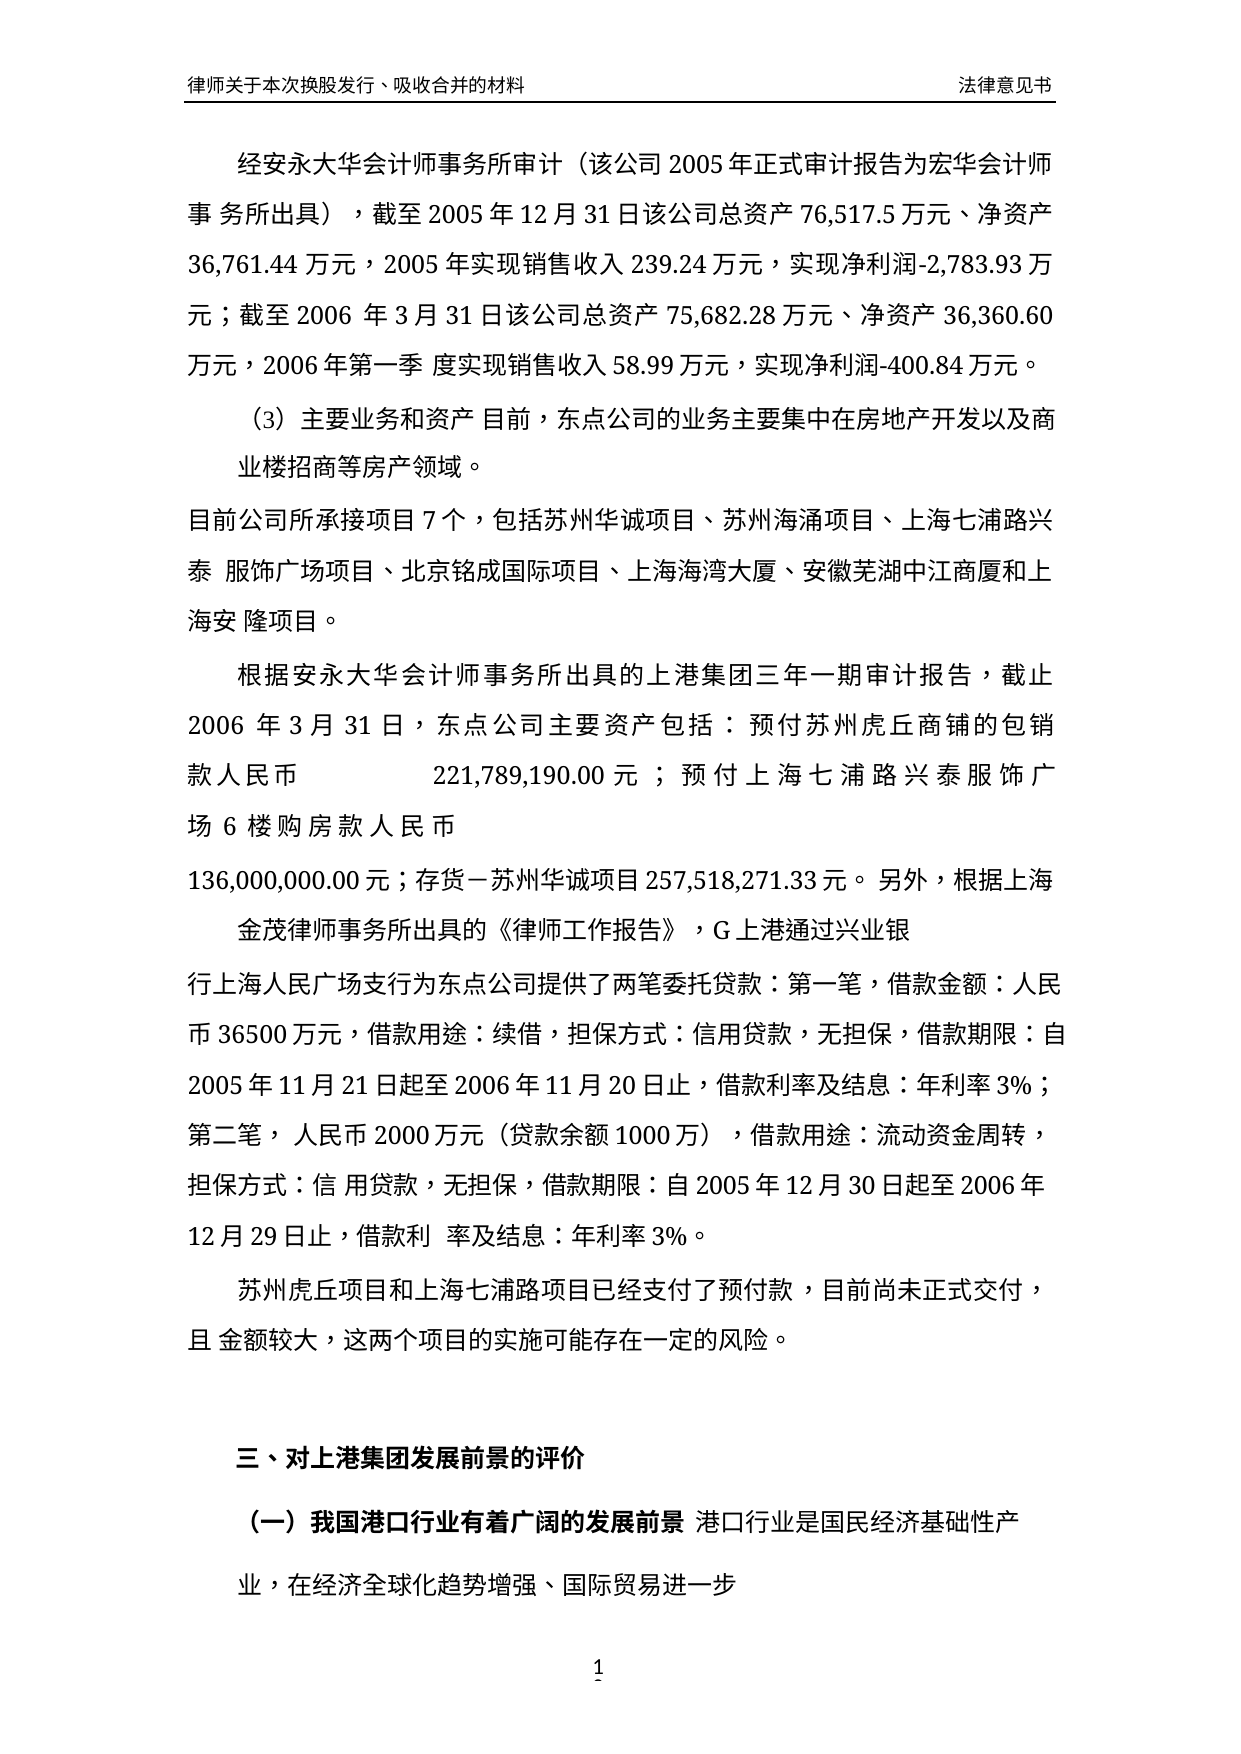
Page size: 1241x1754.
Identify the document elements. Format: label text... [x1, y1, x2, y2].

subtitle 三、对上港集团发展前景的评价 [235, 1441, 1073, 1475]
text 行上海人民广场支行为东点公司提供了两笔委托贷款：第一笔，借款金额：人民 币36500万元，借款用途：续借，担保方式：信用贷款，无担保，借款期限：自 2005年11月21日起至2006年11月20日止，借款利率及结息：年利率3%；第二笔， 人民币2000万元（贷款余额1000万），借款用途：流动资金周转，担保方式：信 用贷款，无担保，借款期限：自2005年12月30日起至2006年12月29日止，借款利 率及结息：年利率3%。 [187, 967, 1073, 1252]
text 目前公司所承接项目7个，包括苏州华诚项目、苏州海涌项目、上海七浦路兴泰 服饰广场项目、北京铭成国际项目、上海海湾大厦、安徽芜湖中江商厦和上海安 隆项目。 [187, 503, 1054, 637]
text 136,000,000.00元；存货－苏州华诚项目257,518,271.33元。 另外，根据上海金茂律师事务所出具的《律师工作报告》，G上港通过兴业银 [187, 862, 1062, 947]
text 苏州虎丘项目和上海七浦路项目已经支付了预付款，目前尚未正式交付，且 金额较大，这两个项目的实施可能存在一定的风险。 [187, 1272, 1054, 1357]
text 根据安永大华会计师事务所出具的上港集团三年一期审计报告，截止2006 年3月 31日，东点公司主要资产包括： 预付苏州虎丘商铺的包销款人民币 221,789,190.00 元 ； 预付上海七浦路兴泰服饰广场6楼购房款人民 币 [187, 657, 1056, 842]
text （3）主要业务和资产 目前，东点公司的业务主要集中在房地产开发以及商业楼招商等房产领域。 [237, 402, 1073, 483]
text （一）我国港口行业有着广阔的发展前景 港口行业是国民经济基础性产业，在经济全球化趋势增强、国际贸易进一步 [235, 1504, 1062, 1602]
text 经安永大华会计师事务所审计（该公司2005年正式审计报告为宏华会计师事 务所出具），截至2005年12月31日该公司总资产76,517.5万元、净资产36,761.44 万元，2005年实现销售收入239.24万元，实现净利润-2,783.93万元；截至2006 年3月31日该公司总资产75,682.28万元、净资产36,360.60万元，2006年第一季 度实现销售收入58.99万元，实现净利润-400.84万元。 [187, 147, 1054, 382]
